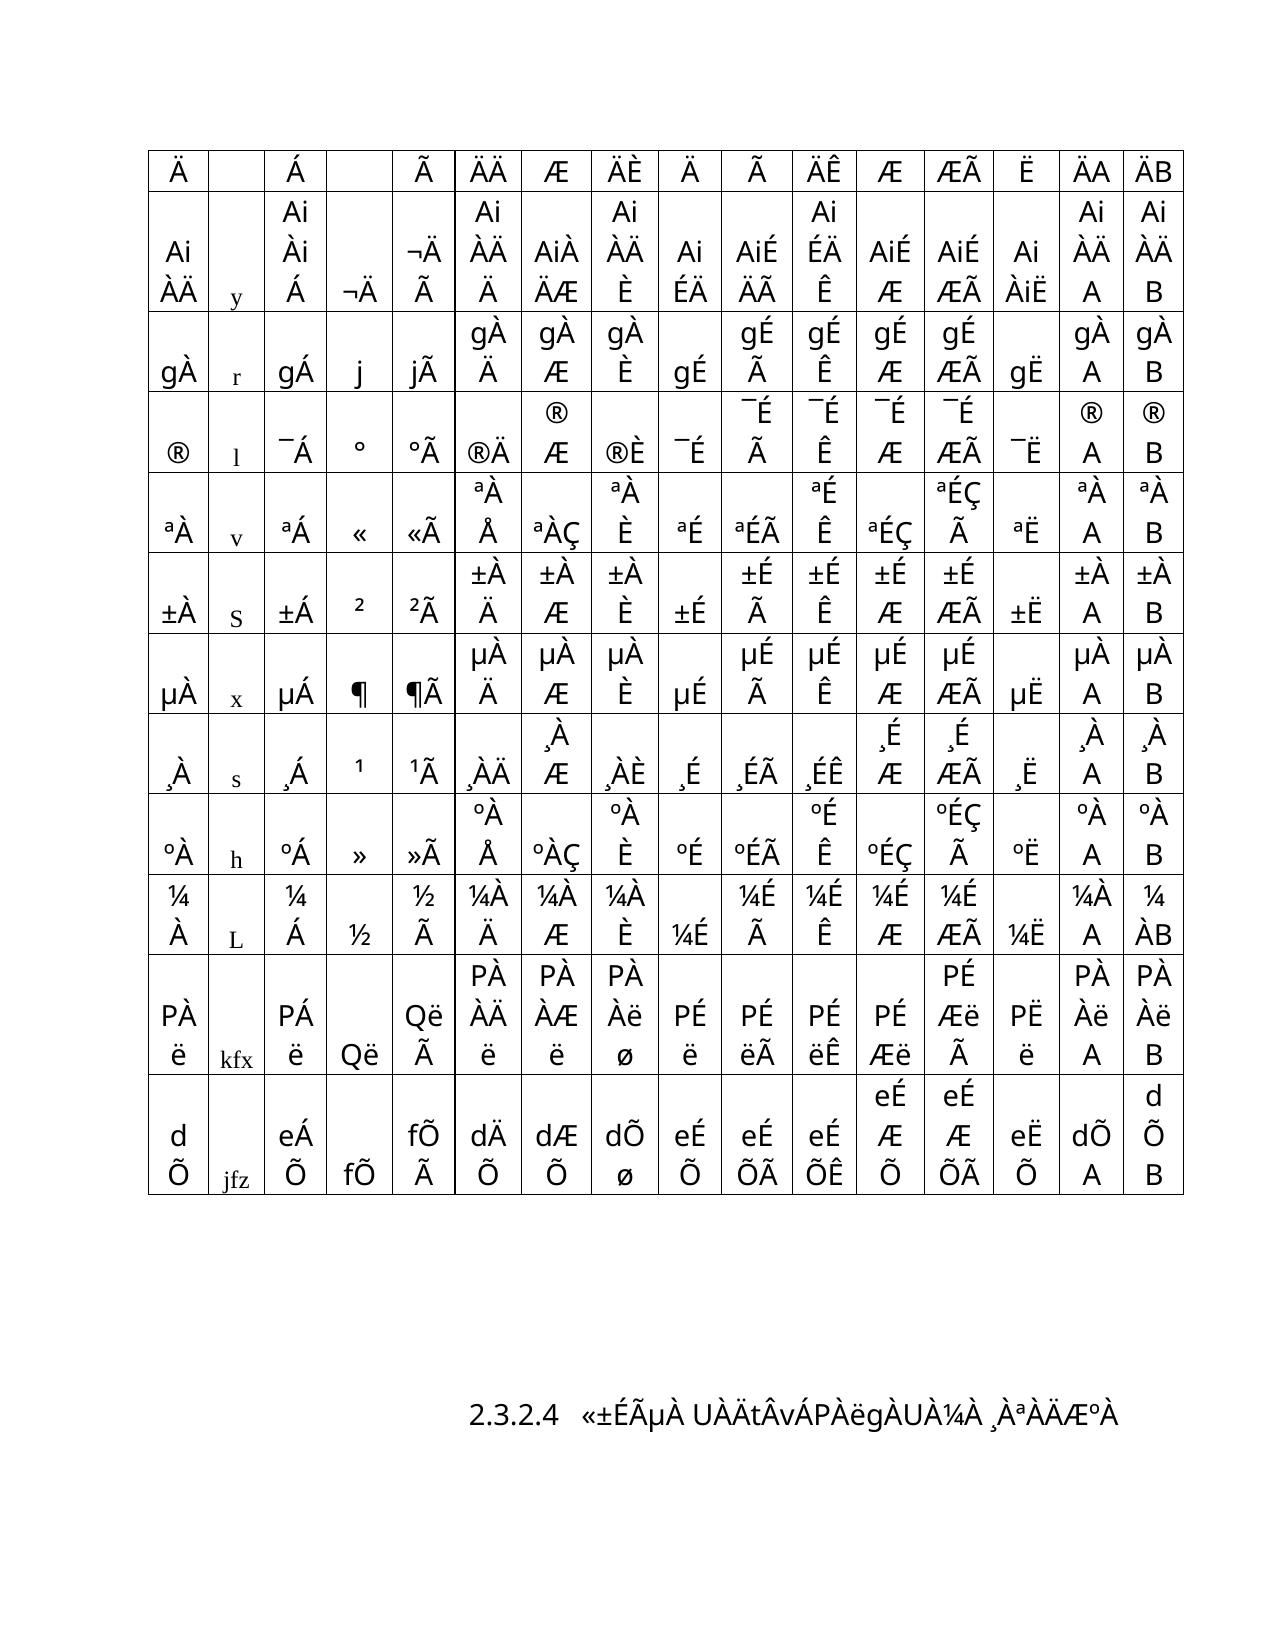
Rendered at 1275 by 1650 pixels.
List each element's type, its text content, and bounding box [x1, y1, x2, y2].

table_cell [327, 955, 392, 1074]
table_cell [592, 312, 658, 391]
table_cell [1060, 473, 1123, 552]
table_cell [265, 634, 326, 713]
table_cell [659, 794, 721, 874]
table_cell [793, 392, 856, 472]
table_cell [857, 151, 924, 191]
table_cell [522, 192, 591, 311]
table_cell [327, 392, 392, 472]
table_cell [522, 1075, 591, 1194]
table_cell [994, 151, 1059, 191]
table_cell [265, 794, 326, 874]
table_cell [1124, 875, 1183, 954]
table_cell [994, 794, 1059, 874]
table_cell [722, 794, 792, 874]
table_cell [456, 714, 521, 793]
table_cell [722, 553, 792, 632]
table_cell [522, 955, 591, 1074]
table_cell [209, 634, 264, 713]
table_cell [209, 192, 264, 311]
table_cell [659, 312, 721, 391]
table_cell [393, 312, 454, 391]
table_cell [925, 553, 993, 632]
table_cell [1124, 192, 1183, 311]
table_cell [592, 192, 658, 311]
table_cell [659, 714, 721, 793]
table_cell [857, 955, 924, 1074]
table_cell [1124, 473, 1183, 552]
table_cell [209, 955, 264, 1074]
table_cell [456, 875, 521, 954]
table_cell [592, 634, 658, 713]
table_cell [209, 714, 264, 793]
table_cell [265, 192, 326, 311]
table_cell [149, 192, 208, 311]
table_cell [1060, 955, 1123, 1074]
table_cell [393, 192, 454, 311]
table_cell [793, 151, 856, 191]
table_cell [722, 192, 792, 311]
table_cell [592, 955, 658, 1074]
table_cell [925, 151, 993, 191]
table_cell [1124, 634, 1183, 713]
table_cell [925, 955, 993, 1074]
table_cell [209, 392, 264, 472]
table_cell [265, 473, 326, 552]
list «±ÉÃµÀ UÀÄtÂvÁPÀëgÀUÀ¼À ¸ÀªÀÄÆºÀ [469, 1394, 1125, 1433]
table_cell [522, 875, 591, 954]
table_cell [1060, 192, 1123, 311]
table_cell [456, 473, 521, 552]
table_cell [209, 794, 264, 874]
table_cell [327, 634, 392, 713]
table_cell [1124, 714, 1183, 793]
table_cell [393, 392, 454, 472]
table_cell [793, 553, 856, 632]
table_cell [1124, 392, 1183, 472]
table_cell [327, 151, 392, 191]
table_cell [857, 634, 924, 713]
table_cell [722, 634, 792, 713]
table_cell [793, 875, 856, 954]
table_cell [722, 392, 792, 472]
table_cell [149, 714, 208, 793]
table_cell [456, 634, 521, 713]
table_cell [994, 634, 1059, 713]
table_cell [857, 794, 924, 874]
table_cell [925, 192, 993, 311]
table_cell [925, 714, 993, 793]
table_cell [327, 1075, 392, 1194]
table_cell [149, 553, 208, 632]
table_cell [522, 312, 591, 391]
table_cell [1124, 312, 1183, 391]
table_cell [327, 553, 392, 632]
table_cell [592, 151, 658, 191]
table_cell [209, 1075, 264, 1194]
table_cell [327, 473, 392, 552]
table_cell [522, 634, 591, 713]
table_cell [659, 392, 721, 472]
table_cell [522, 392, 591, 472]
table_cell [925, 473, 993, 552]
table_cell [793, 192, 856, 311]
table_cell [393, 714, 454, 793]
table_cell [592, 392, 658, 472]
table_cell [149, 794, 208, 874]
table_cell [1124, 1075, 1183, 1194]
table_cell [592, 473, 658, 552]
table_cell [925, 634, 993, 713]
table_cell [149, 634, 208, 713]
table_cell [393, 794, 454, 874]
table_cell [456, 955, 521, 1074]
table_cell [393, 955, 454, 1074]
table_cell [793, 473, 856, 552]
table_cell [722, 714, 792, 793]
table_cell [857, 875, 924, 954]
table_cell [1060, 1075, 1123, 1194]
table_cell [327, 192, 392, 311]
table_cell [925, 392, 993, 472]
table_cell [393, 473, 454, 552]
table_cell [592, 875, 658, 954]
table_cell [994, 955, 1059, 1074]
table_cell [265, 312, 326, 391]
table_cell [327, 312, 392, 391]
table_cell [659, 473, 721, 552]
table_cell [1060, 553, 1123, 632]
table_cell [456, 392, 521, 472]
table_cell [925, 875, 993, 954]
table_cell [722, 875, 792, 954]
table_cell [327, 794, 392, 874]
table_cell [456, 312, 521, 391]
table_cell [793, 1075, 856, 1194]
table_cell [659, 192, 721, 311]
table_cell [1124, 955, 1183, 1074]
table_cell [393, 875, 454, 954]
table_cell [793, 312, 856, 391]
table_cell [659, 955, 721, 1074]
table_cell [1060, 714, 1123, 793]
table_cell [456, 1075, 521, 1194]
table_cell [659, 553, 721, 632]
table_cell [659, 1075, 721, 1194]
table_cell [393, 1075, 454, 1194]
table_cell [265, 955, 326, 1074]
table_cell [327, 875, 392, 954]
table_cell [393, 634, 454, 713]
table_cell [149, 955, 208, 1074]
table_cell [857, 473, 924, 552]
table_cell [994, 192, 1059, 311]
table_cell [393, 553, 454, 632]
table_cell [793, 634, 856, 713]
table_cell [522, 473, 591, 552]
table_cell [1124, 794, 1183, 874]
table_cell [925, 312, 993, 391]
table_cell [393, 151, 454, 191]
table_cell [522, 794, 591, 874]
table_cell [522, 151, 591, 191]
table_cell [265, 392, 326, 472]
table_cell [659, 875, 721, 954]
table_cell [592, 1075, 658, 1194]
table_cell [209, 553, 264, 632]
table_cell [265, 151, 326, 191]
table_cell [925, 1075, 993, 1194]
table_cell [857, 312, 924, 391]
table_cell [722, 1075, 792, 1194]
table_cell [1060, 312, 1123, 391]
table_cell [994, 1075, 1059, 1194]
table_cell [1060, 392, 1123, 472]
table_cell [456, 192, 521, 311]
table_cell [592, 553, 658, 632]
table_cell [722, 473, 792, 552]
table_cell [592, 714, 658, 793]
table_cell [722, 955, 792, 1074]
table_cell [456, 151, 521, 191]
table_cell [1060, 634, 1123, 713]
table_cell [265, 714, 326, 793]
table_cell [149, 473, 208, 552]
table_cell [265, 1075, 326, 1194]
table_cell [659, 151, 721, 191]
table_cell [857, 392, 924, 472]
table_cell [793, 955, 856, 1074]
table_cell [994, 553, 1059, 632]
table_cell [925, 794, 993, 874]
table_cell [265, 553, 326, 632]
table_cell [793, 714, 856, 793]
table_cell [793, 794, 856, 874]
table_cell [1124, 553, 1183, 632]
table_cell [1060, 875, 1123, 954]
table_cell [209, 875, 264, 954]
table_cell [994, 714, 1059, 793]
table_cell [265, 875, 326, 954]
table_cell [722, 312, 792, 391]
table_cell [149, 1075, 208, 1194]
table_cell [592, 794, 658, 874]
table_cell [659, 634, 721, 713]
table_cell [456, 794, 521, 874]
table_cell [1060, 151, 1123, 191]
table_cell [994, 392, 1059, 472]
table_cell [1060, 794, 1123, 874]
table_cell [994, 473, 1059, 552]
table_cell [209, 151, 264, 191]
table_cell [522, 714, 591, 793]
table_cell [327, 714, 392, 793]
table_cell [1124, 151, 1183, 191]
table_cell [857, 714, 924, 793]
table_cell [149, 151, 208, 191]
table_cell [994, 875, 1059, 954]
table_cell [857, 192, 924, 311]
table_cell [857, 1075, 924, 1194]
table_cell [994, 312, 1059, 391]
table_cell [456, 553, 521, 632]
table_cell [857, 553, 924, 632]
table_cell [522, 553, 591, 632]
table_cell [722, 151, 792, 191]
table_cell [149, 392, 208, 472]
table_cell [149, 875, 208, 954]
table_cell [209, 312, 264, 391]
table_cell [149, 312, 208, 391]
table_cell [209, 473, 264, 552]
